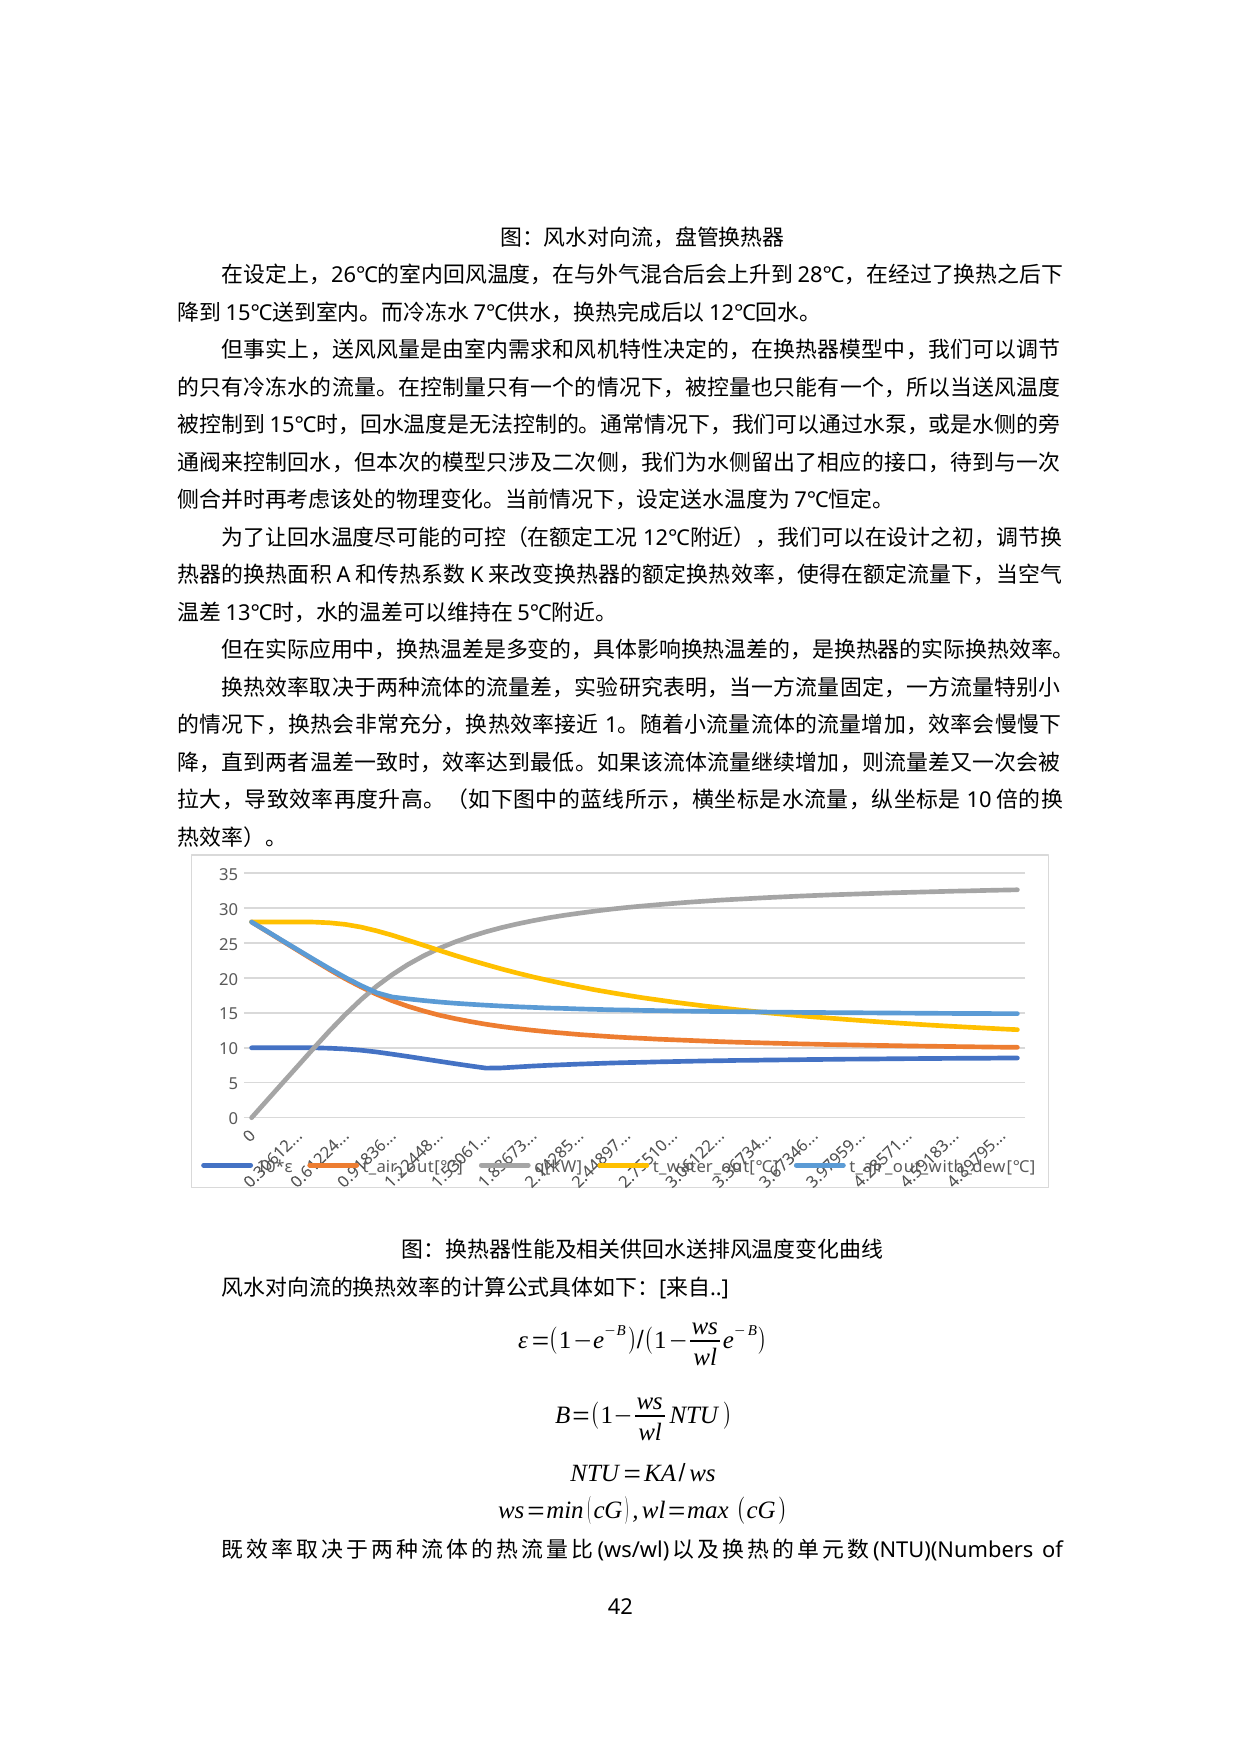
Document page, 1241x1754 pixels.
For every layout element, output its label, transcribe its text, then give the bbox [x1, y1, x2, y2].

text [177, 1529, 1063, 1567]
text 但事实上，送风风量是由室内需求和风机特性决定的，在换热器模型中，我们可以调节的只有冷冻水的流量。在控制量只有一个的情况下，被控量也只能有一个，所以当送风温度被控制到15℃时，回水温度是无法控制的。通常情况下，我们可以通过水泵，或是水侧的旁通阀来控制回水，但本次的模型只涉及二次侧，我们为水侧留出了相应的接口，待到与一次侧合并时再考虑该处的物理变化。当前情况下，设定送水温度为7℃恒定。 [177, 329, 1063, 517]
text 风水对向流的换热效率的计算公式具体如下：[来自..] [177, 1267, 1063, 1304]
text 图：风水对向流，盘管换热器 [177, 217, 1063, 254]
text 图：换热器性能及相关供回水送排风温度变化曲线 [177, 1229, 1063, 1267]
text 为了让回水温度尽可能的可控（在额定工况12℃附近），我们可以在设计之初，调节换热器的换热面积A和传热系数K来改变换热器的额定换热效率，使得在额定流量下，当空气温差13℃时，水的温差可以维持在5℃附近。 [177, 517, 1063, 629]
text 但在实际应用中，换热温差是多变的，具体影响换热温差的，是换热器的实际换热效率。 [177, 629, 1063, 667]
text 换热效率取决于两种流体的流量差，实验研究表明，当一方流量固定，一方流量特别小的情况下，换热会非常充分，换热效率接近1。随着小流量流体的流量增加，效率会慢慢下降，直到两者温差一致时，效率达到最低。如果该流体流量继续增加，则流量差又一次会被拉大，导致效率再度升高。（如下图中的蓝线所示，横坐标是水流量，纵坐标是10倍的换热效率）。 [177, 667, 1063, 854]
text 在设定上，26℃的室内回风温度，在与外气混合后会上升到28℃，在经过了换热之后下降到15℃送到室内。而冷冻水7℃供水，换热完成后以12℃回水。 [177, 254, 1063, 329]
